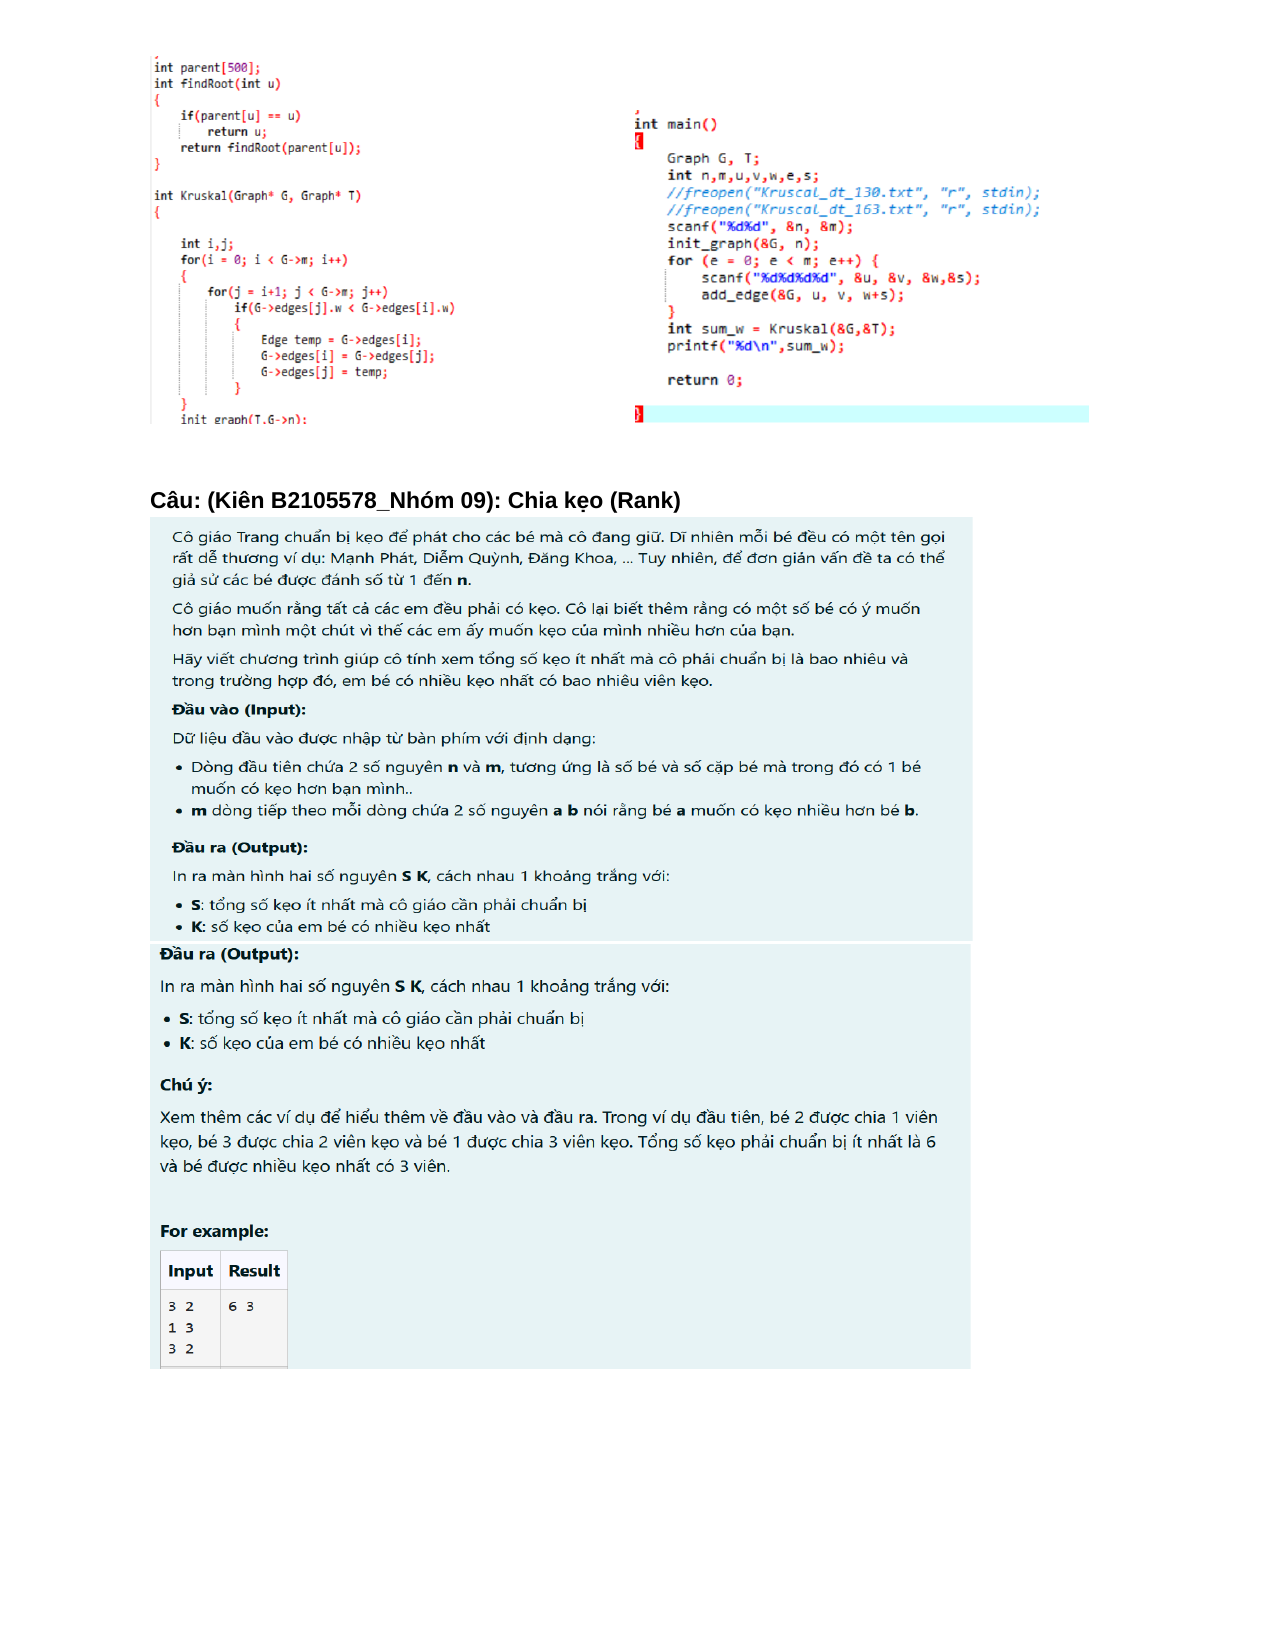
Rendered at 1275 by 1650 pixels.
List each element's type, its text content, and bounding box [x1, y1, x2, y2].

picture [150, 517, 973, 941]
text Câu: (Kiên B2105578_Nhóm 09): Chia kẹo (Rank) [150, 487, 1125, 514]
picture [150, 944, 971, 1369]
picture [150, 56, 1089, 424]
